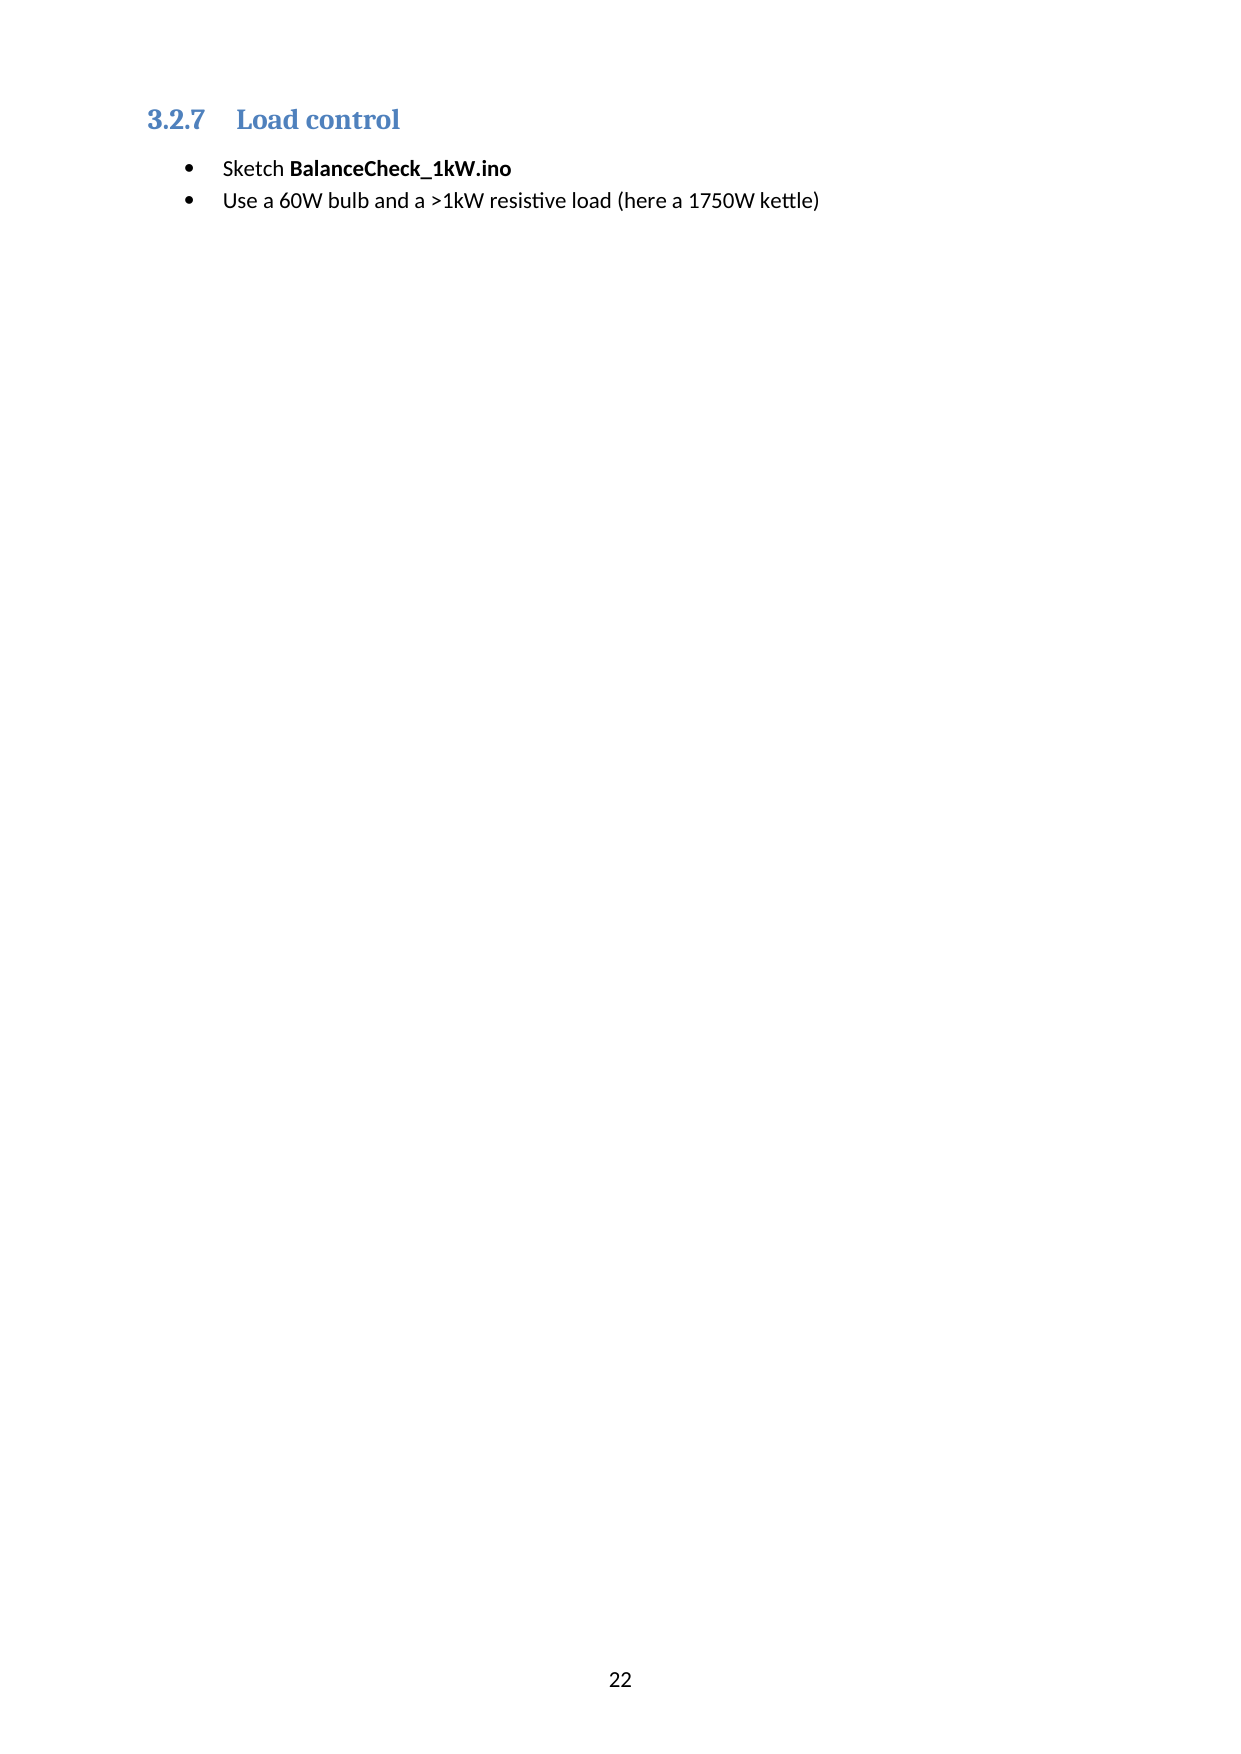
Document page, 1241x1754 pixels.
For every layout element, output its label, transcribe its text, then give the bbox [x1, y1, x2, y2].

list Sketch BalanceCheck_1kW.ino [185, 154, 1093, 182]
list Use a 60W bulb and a >1kW resistive load (here a 1750W kettle) [185, 187, 1093, 215]
subtitle Load control [148, 103, 1093, 137]
